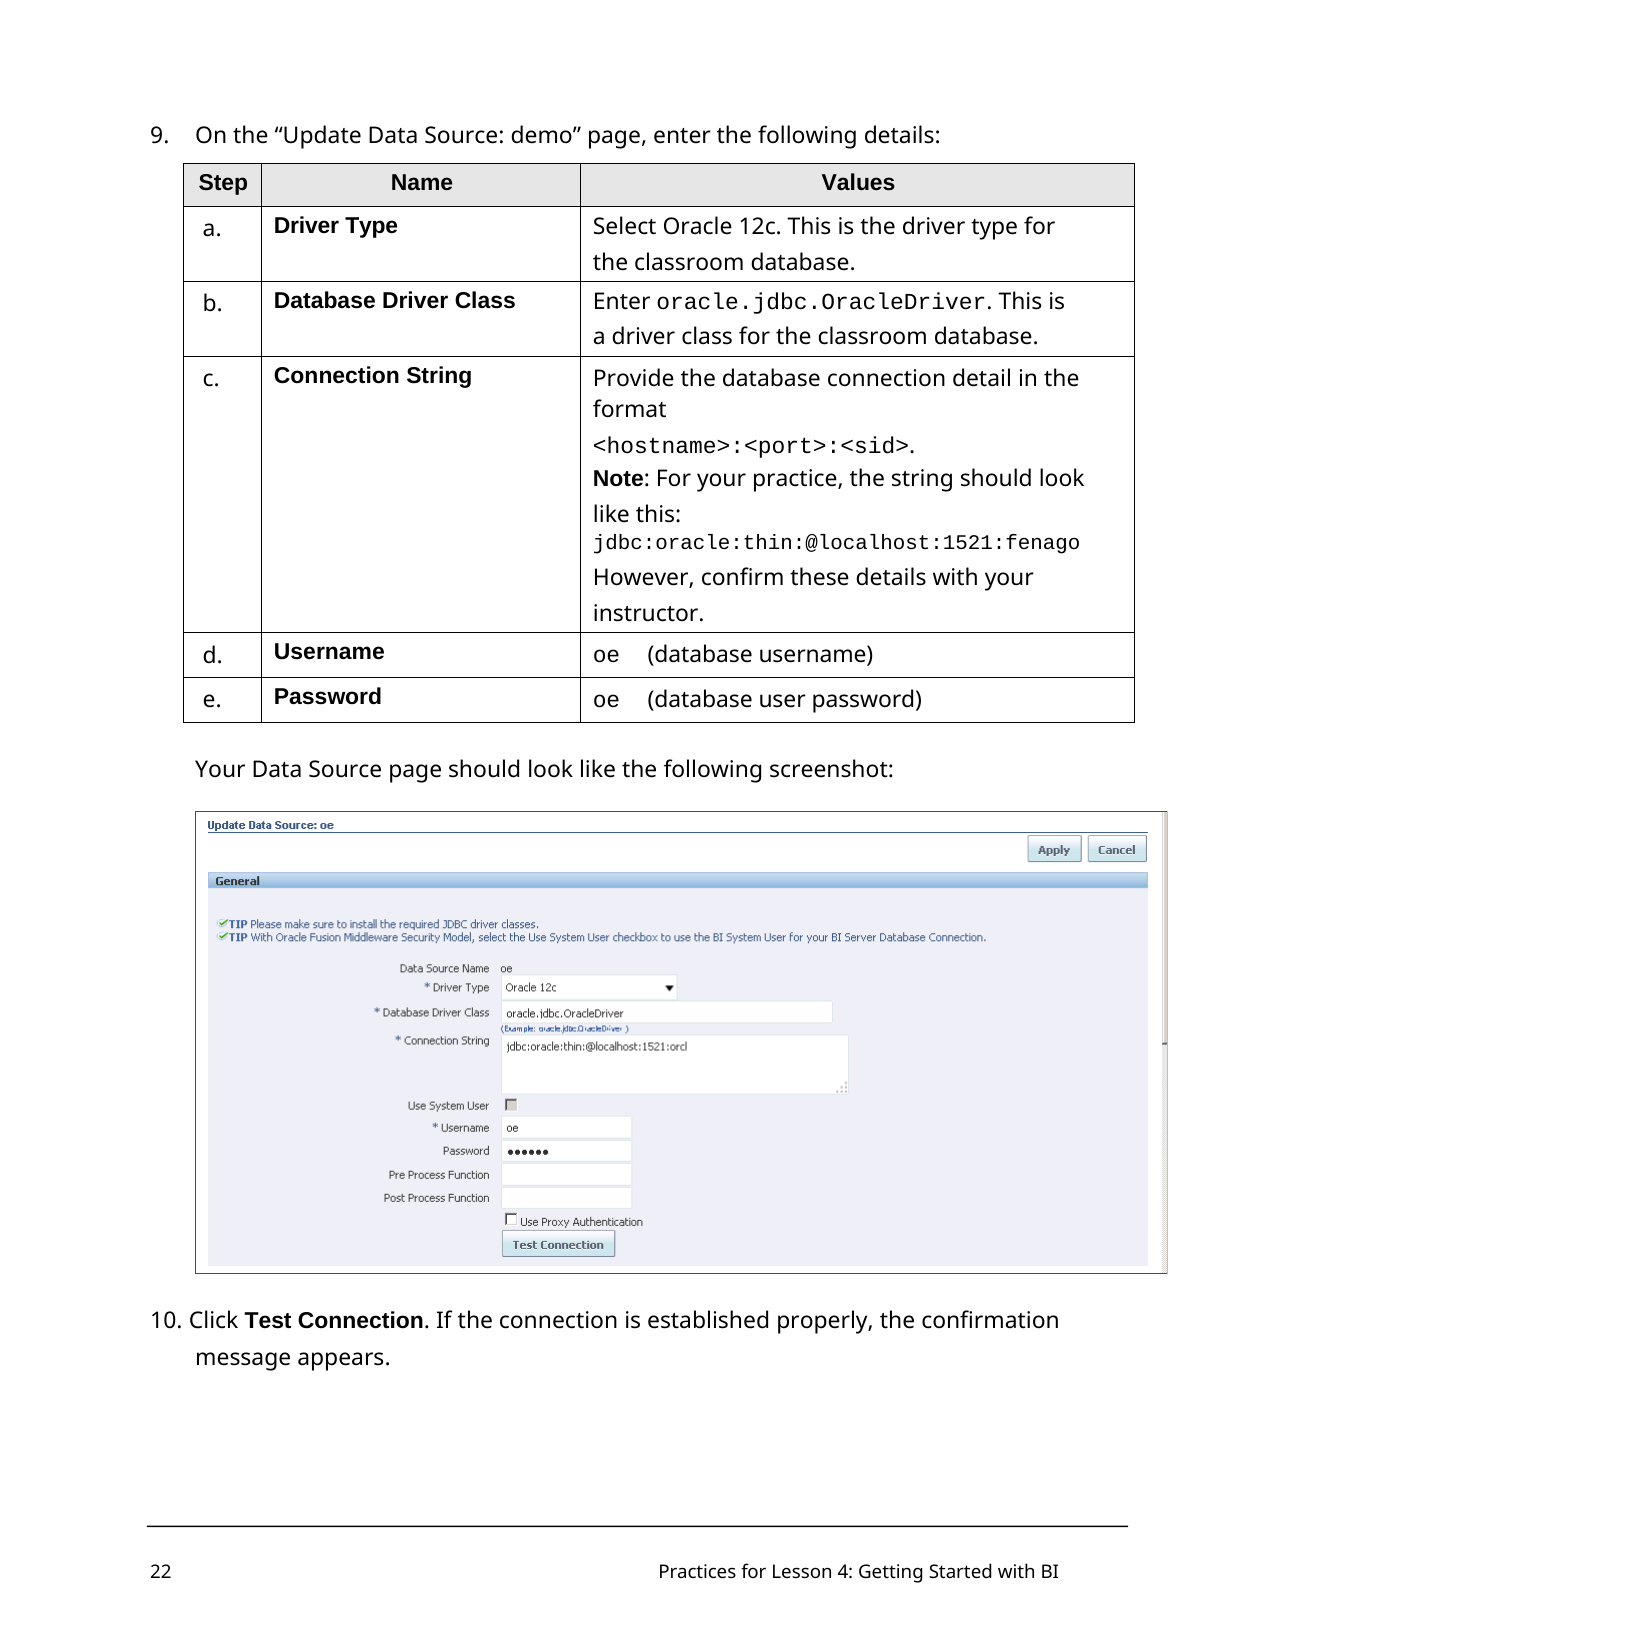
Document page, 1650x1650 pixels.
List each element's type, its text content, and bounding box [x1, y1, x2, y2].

table_cell oe (database username) [581, 633, 1134, 677]
table_cell a. [184, 207, 261, 281]
table_header Name [262, 164, 580, 206]
table_cell Username [262, 633, 580, 677]
table_cell Select Oracle 12c. This is the driver type for the classroom database. [581, 207, 1134, 281]
list Click Test Connection. If the connection is established properly, the confirmation message appears. [150, 1304, 1110, 1372]
table_cell Driver Type [262, 207, 580, 281]
table_cell e. [184, 678, 261, 722]
picture [195, 811, 1168, 1274]
list On the “Update Data Source: demo” page, enter the following details: [150, 119, 1414, 150]
table_cell b. [184, 282, 261, 356]
table_cell d. [184, 633, 261, 677]
table_cell Provide the database connection detail in the format <hostname>:<port>:<sid>. Note: For your practice, the string should look like this: jdbc:oracle:thin:@localhost:1521:fenago However, confirm these details with your instructor. [581, 357, 1134, 632]
table_cell oe (database user password) [581, 678, 1134, 722]
table_header Step [184, 164, 261, 206]
table_cell Database Driver Class [262, 282, 580, 356]
table_cell Enter oracle.jdbc.OracleDriver. This is a driver class for the classroom database. [581, 282, 1134, 356]
text Your Data Source page should look like the following screenshot: [195, 753, 1414, 784]
table_cell Connection String [262, 357, 580, 632]
table_cell c. [184, 357, 261, 632]
table_header Values [581, 164, 1134, 206]
table_cell Password [262, 678, 580, 722]
